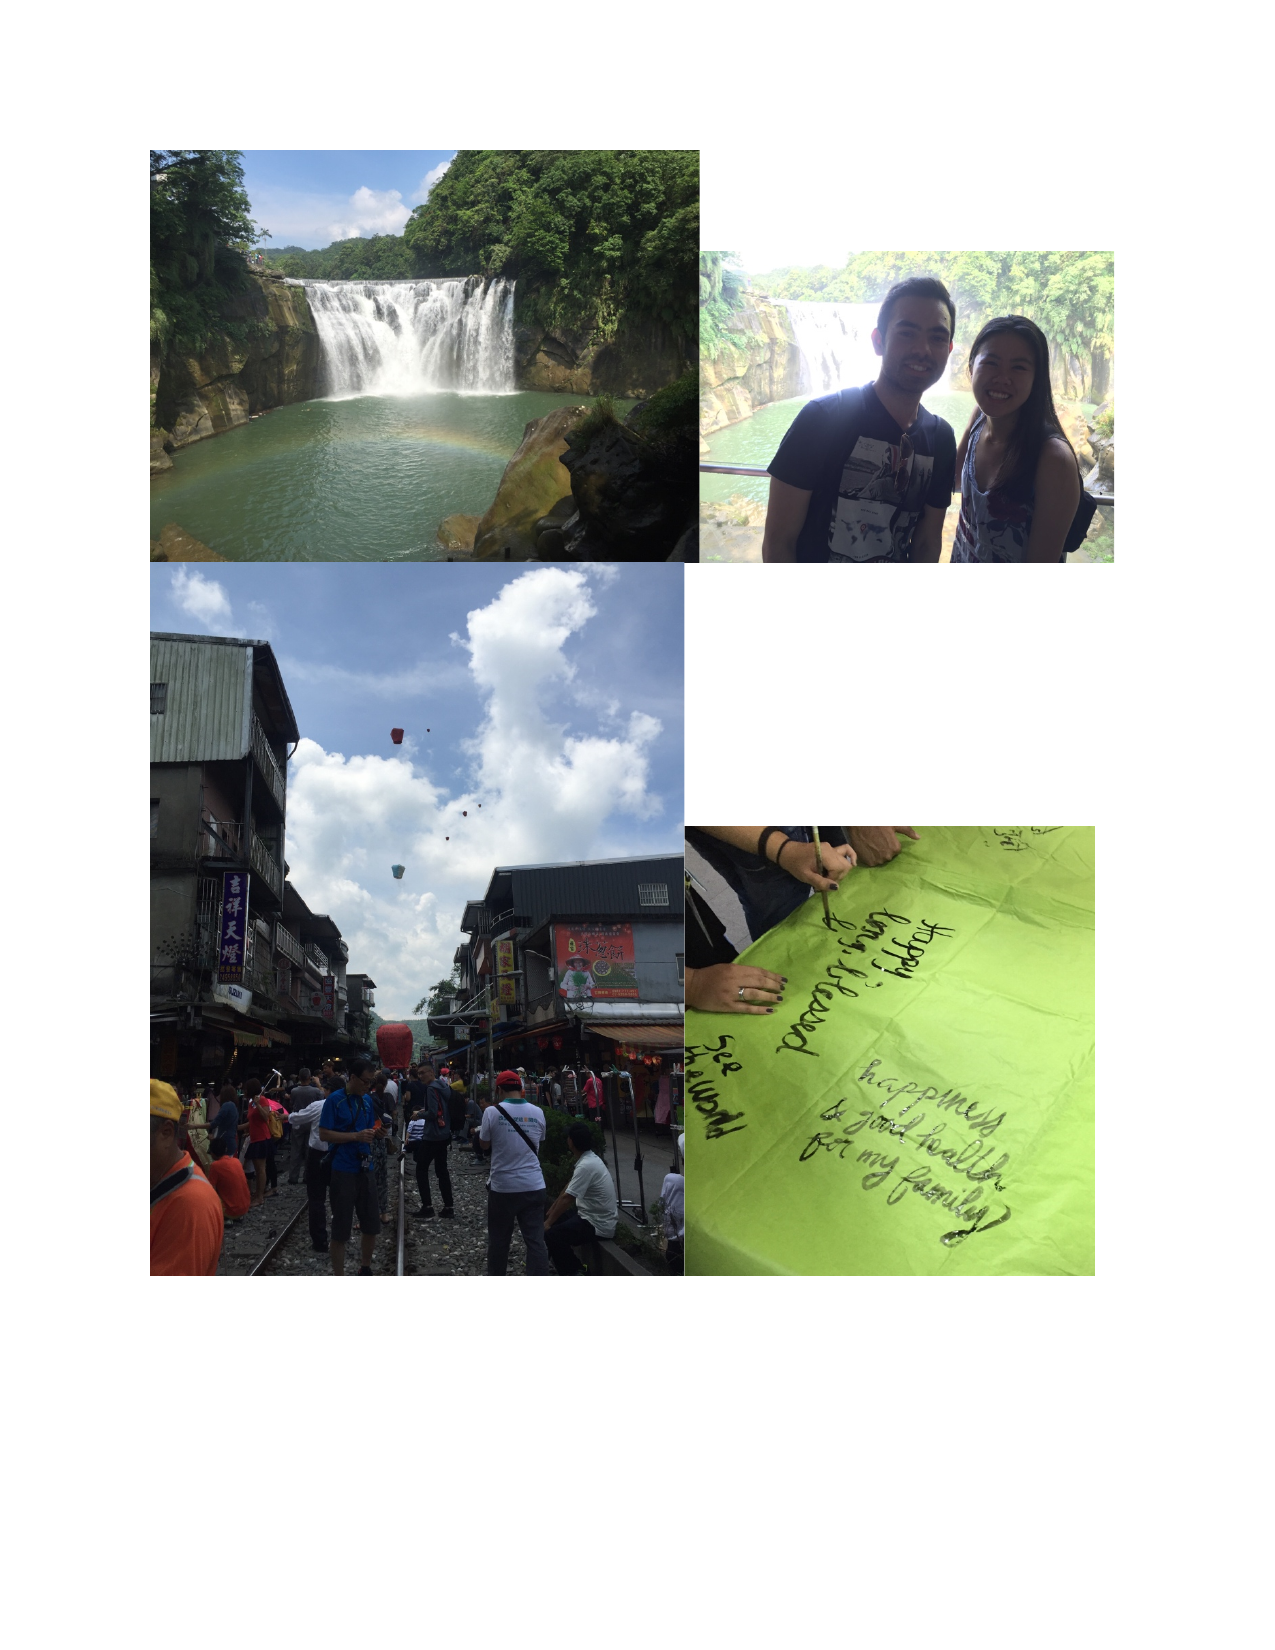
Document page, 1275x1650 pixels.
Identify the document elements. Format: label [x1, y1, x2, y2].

picture [150, 150, 1115, 1276]
